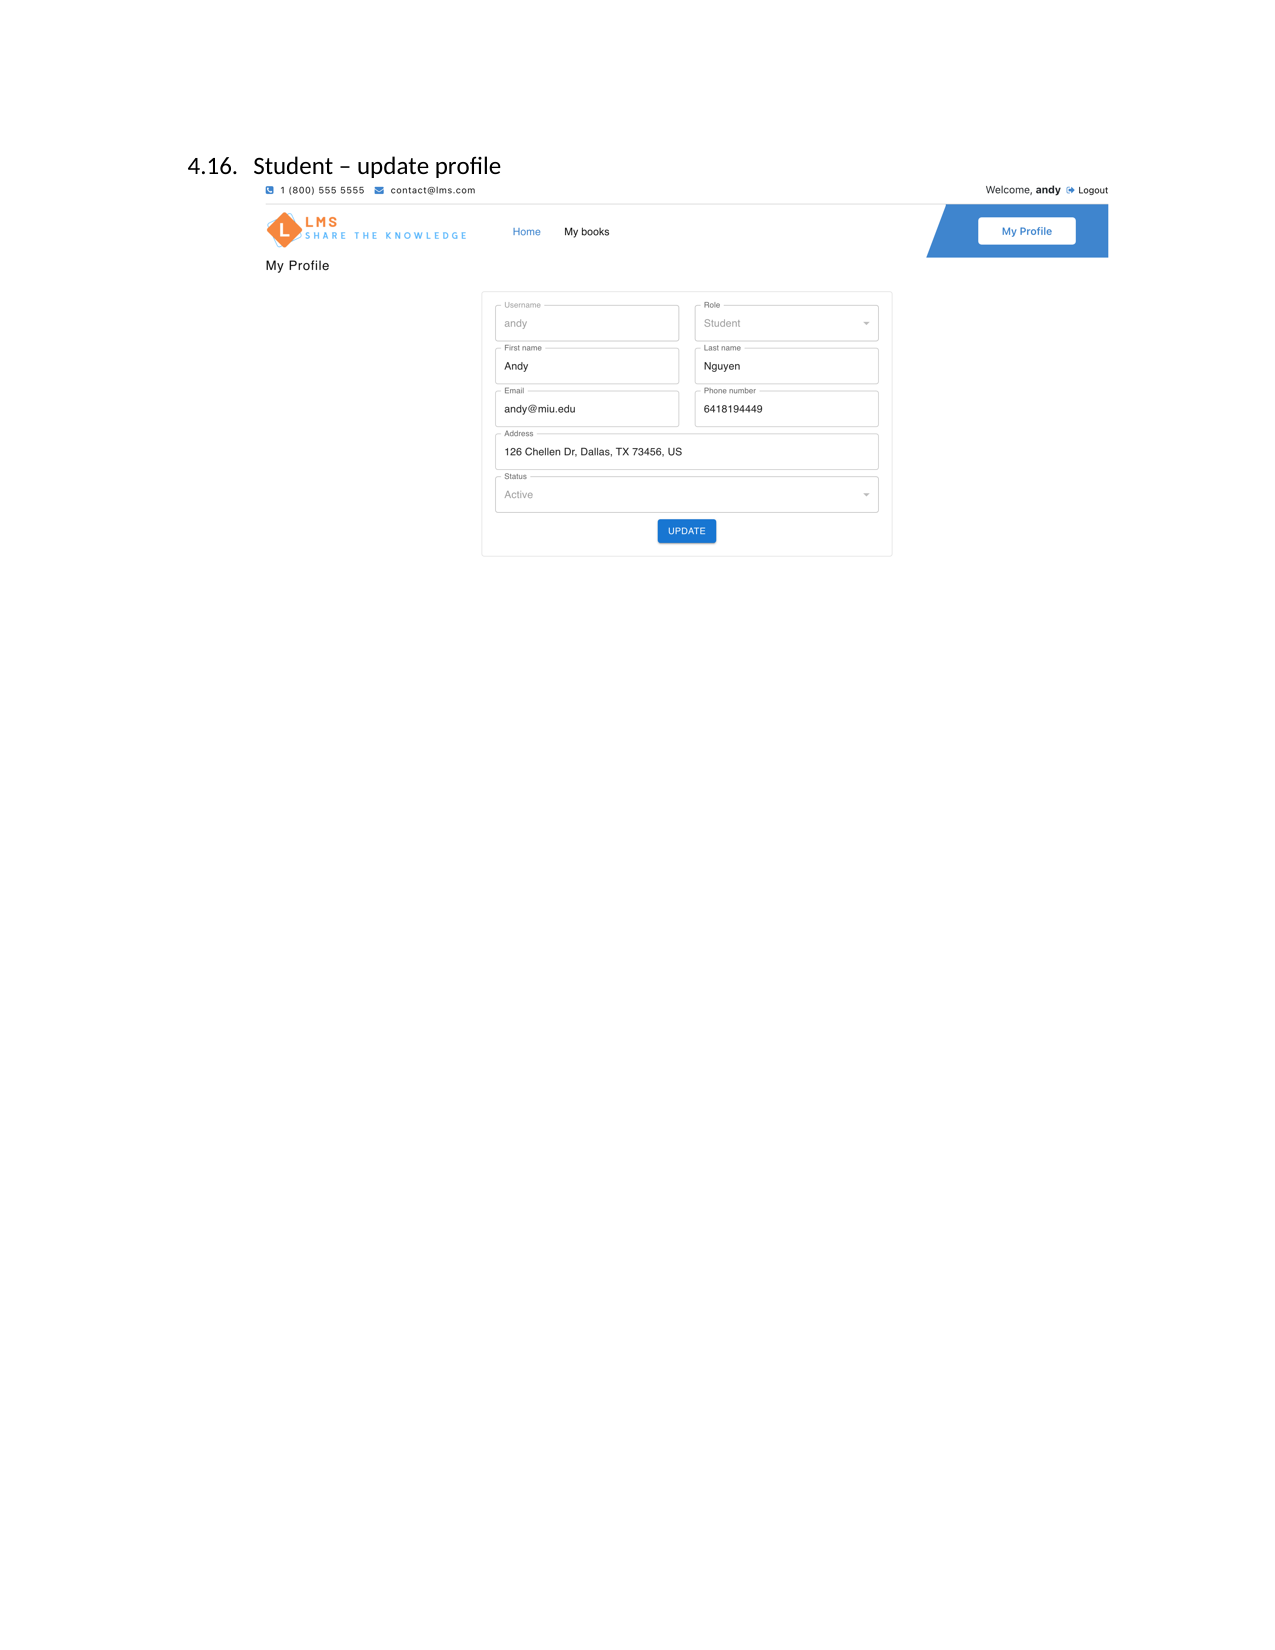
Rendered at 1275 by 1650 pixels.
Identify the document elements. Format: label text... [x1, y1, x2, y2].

list Student – update profile [187, 150, 1125, 181]
picture [253, 180, 1119, 565]
